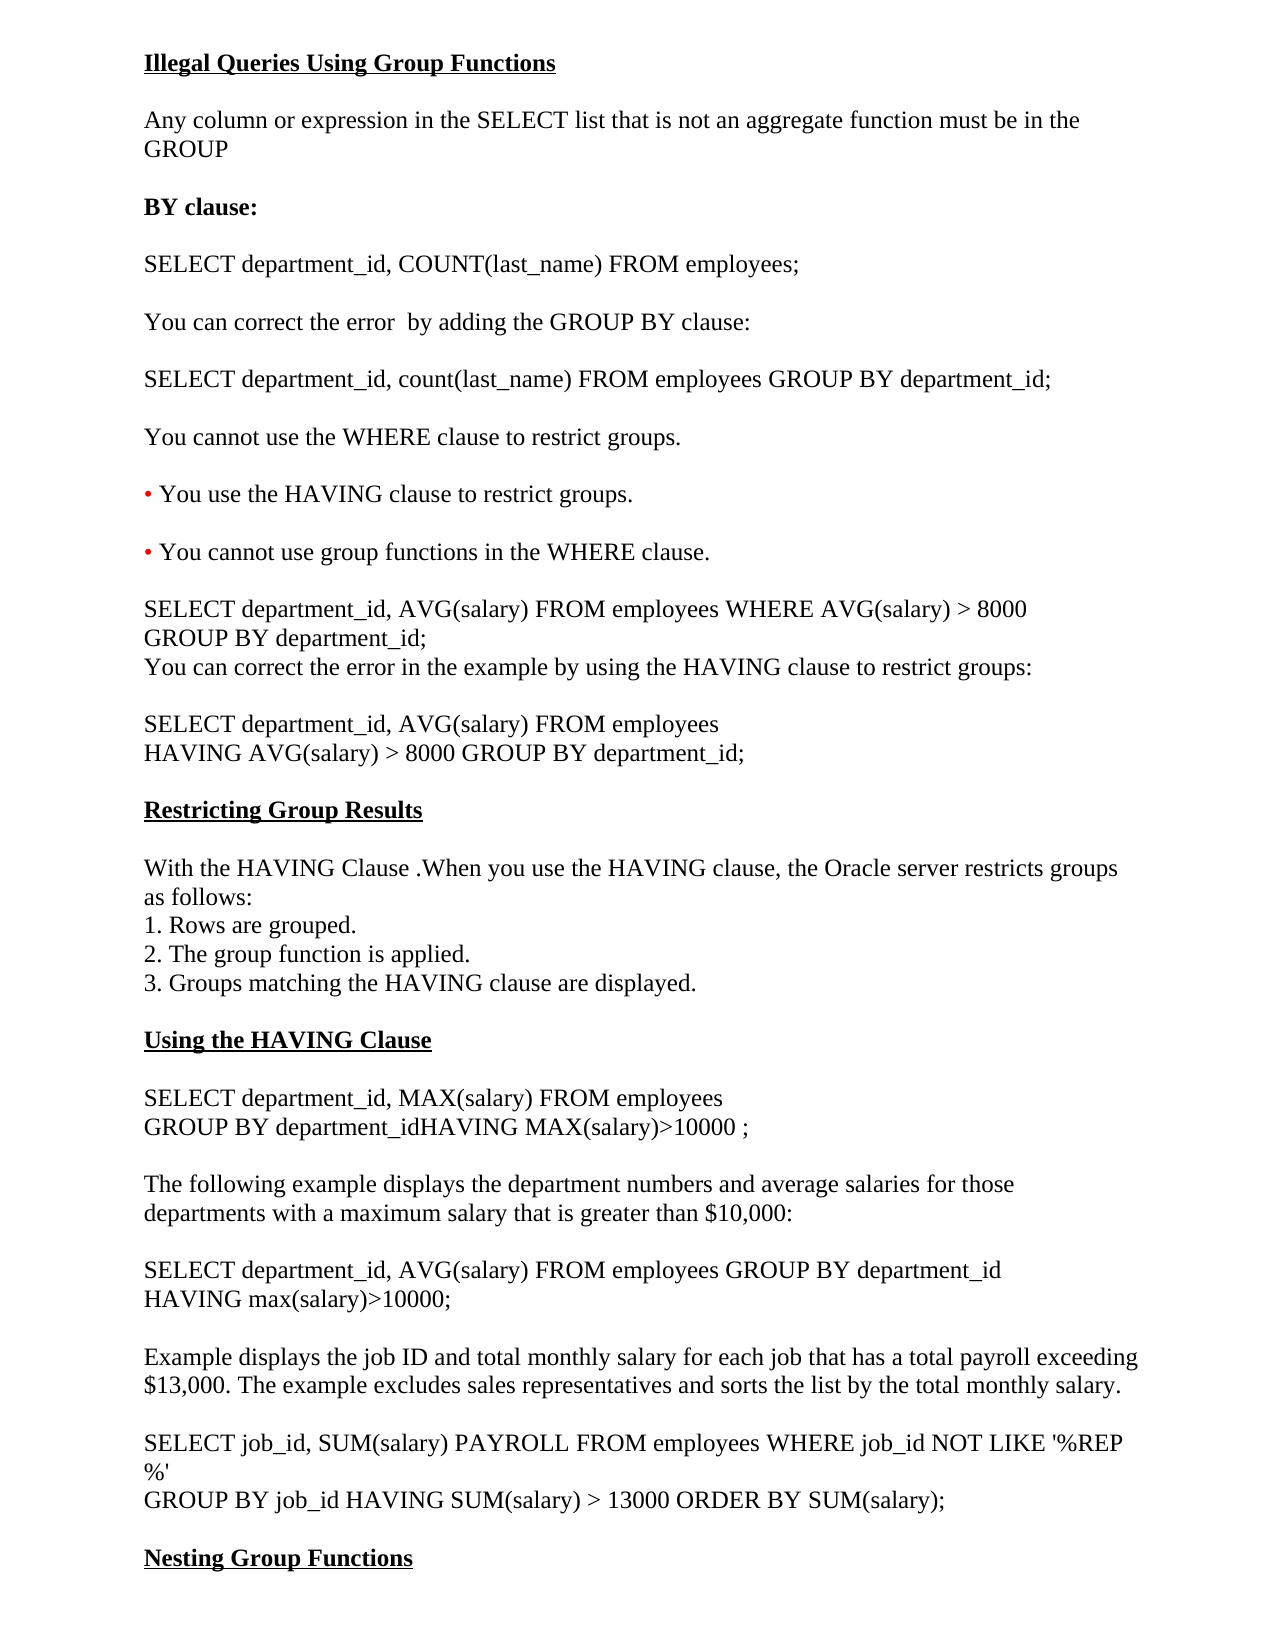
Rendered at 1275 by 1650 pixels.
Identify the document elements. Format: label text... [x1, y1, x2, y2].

text 2. The group function is applied. [143, 939, 1144, 968]
text SELECT department_id, AVG(salary) FROM employees GROUP BY department_id [143, 1255, 1144, 1284]
text HAVING AVG(salary) > 8000 GROUP BY department_id; [143, 738, 1144, 767]
text Any column or expression in the SELECT list that is not an aggregate function must be in the GROUP [143, 105, 1144, 163]
text • You cannot use group functions in the WHERE clause. [143, 537, 1144, 565]
text GROUP BY job_id HAVING SUM(salary) > 13000 ORDER BY SUM(salary); [143, 1485, 1144, 1514]
text SELECT department_id, AVG(salary) FROM employees WHERE AVG(salary) > 8000 [143, 594, 1144, 623]
text SELECT department_id, count(last_name) FROM employees GROUP BY department_id; [143, 364, 1144, 393]
text You can correct the error in the example by using the HAVING clause to restrict groups: [143, 652, 1144, 680]
text Using the HAVING Clause [143, 1025, 1144, 1054]
text 3. Groups matching the HAVING clause are displayed. [143, 968, 1144, 997]
text Restricting Group Results [143, 795, 1144, 824]
text The following example displays the department numbers and average salaries for those [143, 1169, 1144, 1198]
text Example displays the job ID and total monthly salary for each job that has a total payroll exceeding $13,000. The example excludes sales representatives and sorts the list by the total monthly salary. [143, 1342, 1144, 1399]
text GROUP BY department_idHAVING MAX(salary)>10000 ; [143, 1112, 1144, 1140]
text • You use the HAVING clause to restrict groups. [143, 479, 1144, 508]
text You cannot use the WHERE clause to restrict groups. [143, 422, 1144, 450]
text SELECT department_id, AVG(salary) FROM employees [143, 709, 1144, 738]
text BY clause: [143, 192, 1144, 220]
text You can correct the error by adding the GROUP BY clause: [143, 307, 1144, 335]
text With the HAVING Clause .When you use the HAVING clause, the Oracle server restricts groups as follows: [143, 853, 1144, 910]
text GROUP BY department_id; [143, 623, 1144, 652]
text SELECT department_id, MAX(salary) FROM employees [143, 1083, 1144, 1112]
text SELECT job_id, SUM(salary) PAYROLL FROM employees WHERE job_id NOT LIKE '%REP%' [143, 1428, 1144, 1485]
text HAVING max(salary)>10000; [143, 1284, 1144, 1313]
text Illegal Queries Using Group Functions [143, 48, 1144, 77]
text departments with a maximum salary that is greater than $10,000: [143, 1198, 1144, 1227]
text 1. Rows are grouped. [143, 910, 1144, 939]
text SELECT department_id, COUNT(last_name) FROM employees; [143, 249, 1144, 278]
text Nesting Group Functions [143, 1543, 1144, 1572]
